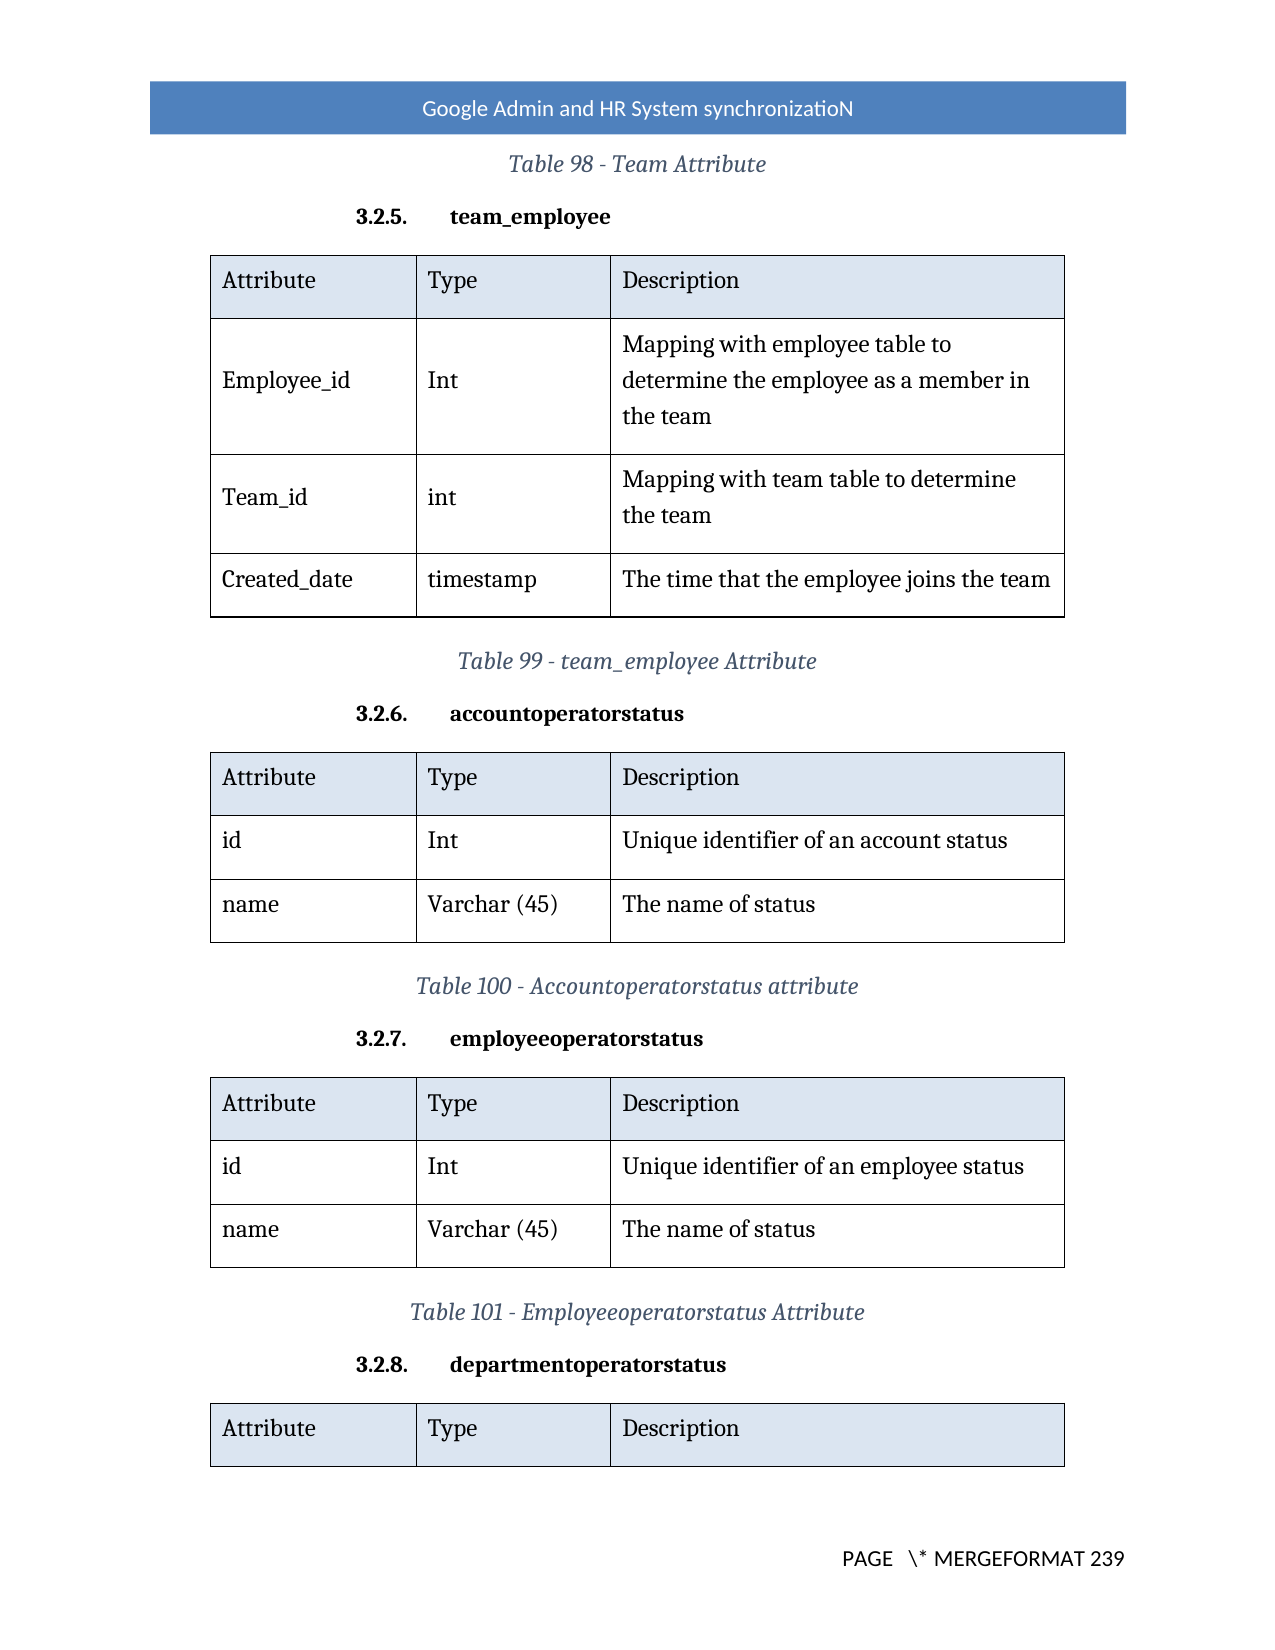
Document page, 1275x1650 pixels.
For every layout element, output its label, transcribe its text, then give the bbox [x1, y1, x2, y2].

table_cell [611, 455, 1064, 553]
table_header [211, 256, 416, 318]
subtitle team_employee [356, 204, 1125, 230]
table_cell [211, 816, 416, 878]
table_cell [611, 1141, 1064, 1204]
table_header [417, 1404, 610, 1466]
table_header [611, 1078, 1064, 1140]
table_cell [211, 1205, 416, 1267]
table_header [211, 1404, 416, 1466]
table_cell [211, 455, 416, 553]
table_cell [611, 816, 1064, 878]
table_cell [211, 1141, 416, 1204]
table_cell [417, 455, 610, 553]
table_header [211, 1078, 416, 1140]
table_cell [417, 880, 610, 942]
text Table 99 - team_employee Attribute [150, 647, 1125, 675]
text Table 101 - Employeeoperatorstatus Attribute [150, 1297, 1125, 1326]
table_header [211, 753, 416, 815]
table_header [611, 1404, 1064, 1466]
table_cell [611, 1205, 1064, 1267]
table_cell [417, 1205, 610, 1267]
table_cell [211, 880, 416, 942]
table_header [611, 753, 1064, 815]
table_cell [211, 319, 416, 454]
subtitle employeeoperatorstatus [356, 1026, 1125, 1052]
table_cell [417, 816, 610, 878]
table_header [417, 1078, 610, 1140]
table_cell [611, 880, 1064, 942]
text Table 100 - Accountoperatorstatus attribute [150, 972, 1125, 1001]
subtitle departmentoperatorstatus [356, 1351, 1125, 1378]
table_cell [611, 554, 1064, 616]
subtitle accountoperatorstatus [356, 701, 1125, 727]
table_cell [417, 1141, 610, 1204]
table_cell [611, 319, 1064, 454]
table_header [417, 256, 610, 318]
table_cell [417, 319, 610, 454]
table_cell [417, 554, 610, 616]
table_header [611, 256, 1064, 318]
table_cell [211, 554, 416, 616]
text Table 98 - Team Attribute [150, 150, 1125, 179]
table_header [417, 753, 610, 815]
